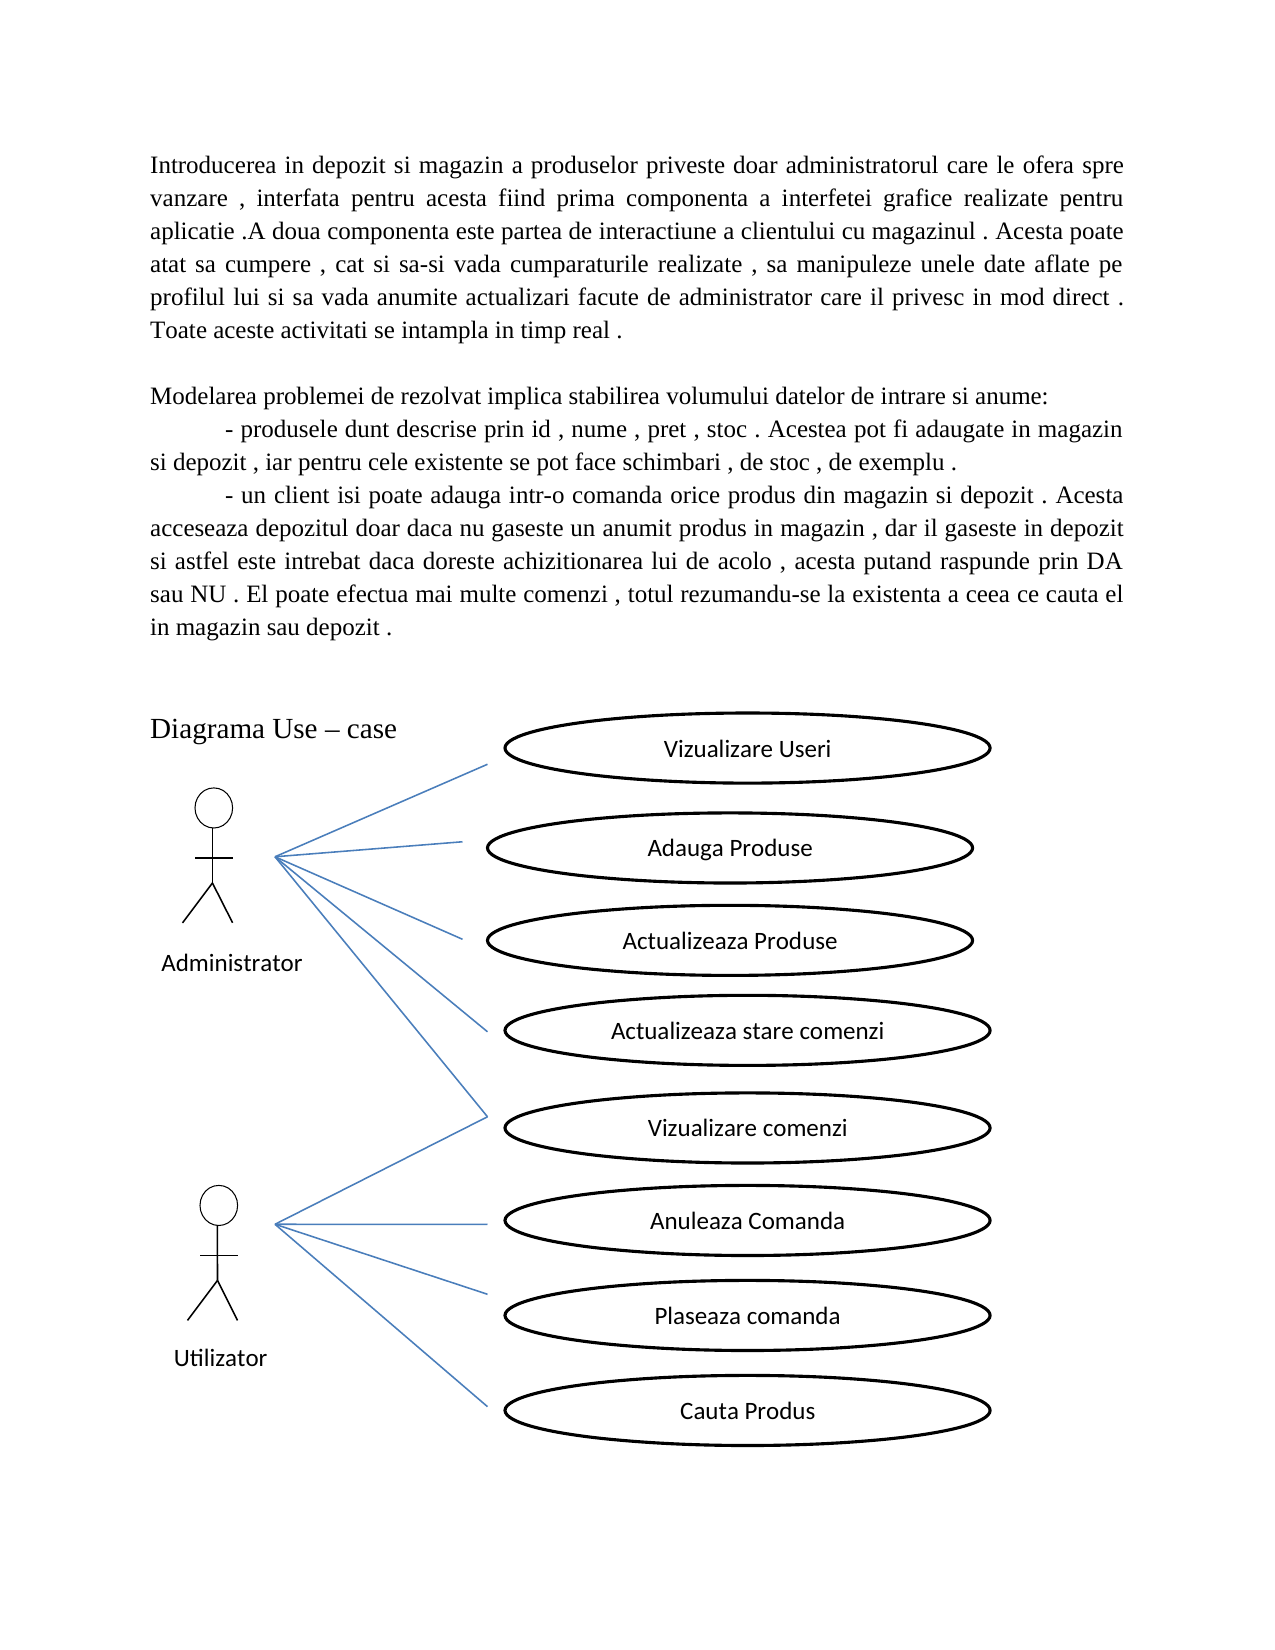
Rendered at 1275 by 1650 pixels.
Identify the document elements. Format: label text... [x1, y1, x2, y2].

text Diagrama Use – case [791, 711, 1125, 745]
text - un client isi poate adauga intr-o comanda orice produs din magazin si depozit . Acesta acceseaza depozitul doar daca nu gaseste un anumit produs in magazin , dar il gaseste in depozit si astfel este intrebat daca doreste achizitionarea lui de acolo , acesta putand raspunde prin DA sau NU . El poate efectua mai multe comenzi , totul rezumandu-se la existenta a ceea ce cauta el in magazin sau depozit . [150, 480, 1125, 641]
text Diagrama Use – case [150, 711, 704, 745]
text - produsele dunt descrise prin id , nume , pret , stoc . Acestea pot fi adaugate in magazin si depozit , iar pentru cele existente se pot face schimbari , de stoc , de exemplu . [150, 414, 1125, 476]
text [150, 150, 1125, 344]
text Modelarea problemei de rezolvat implica stabilirea volumului datelor de intrare si anume: [150, 381, 1125, 410]
